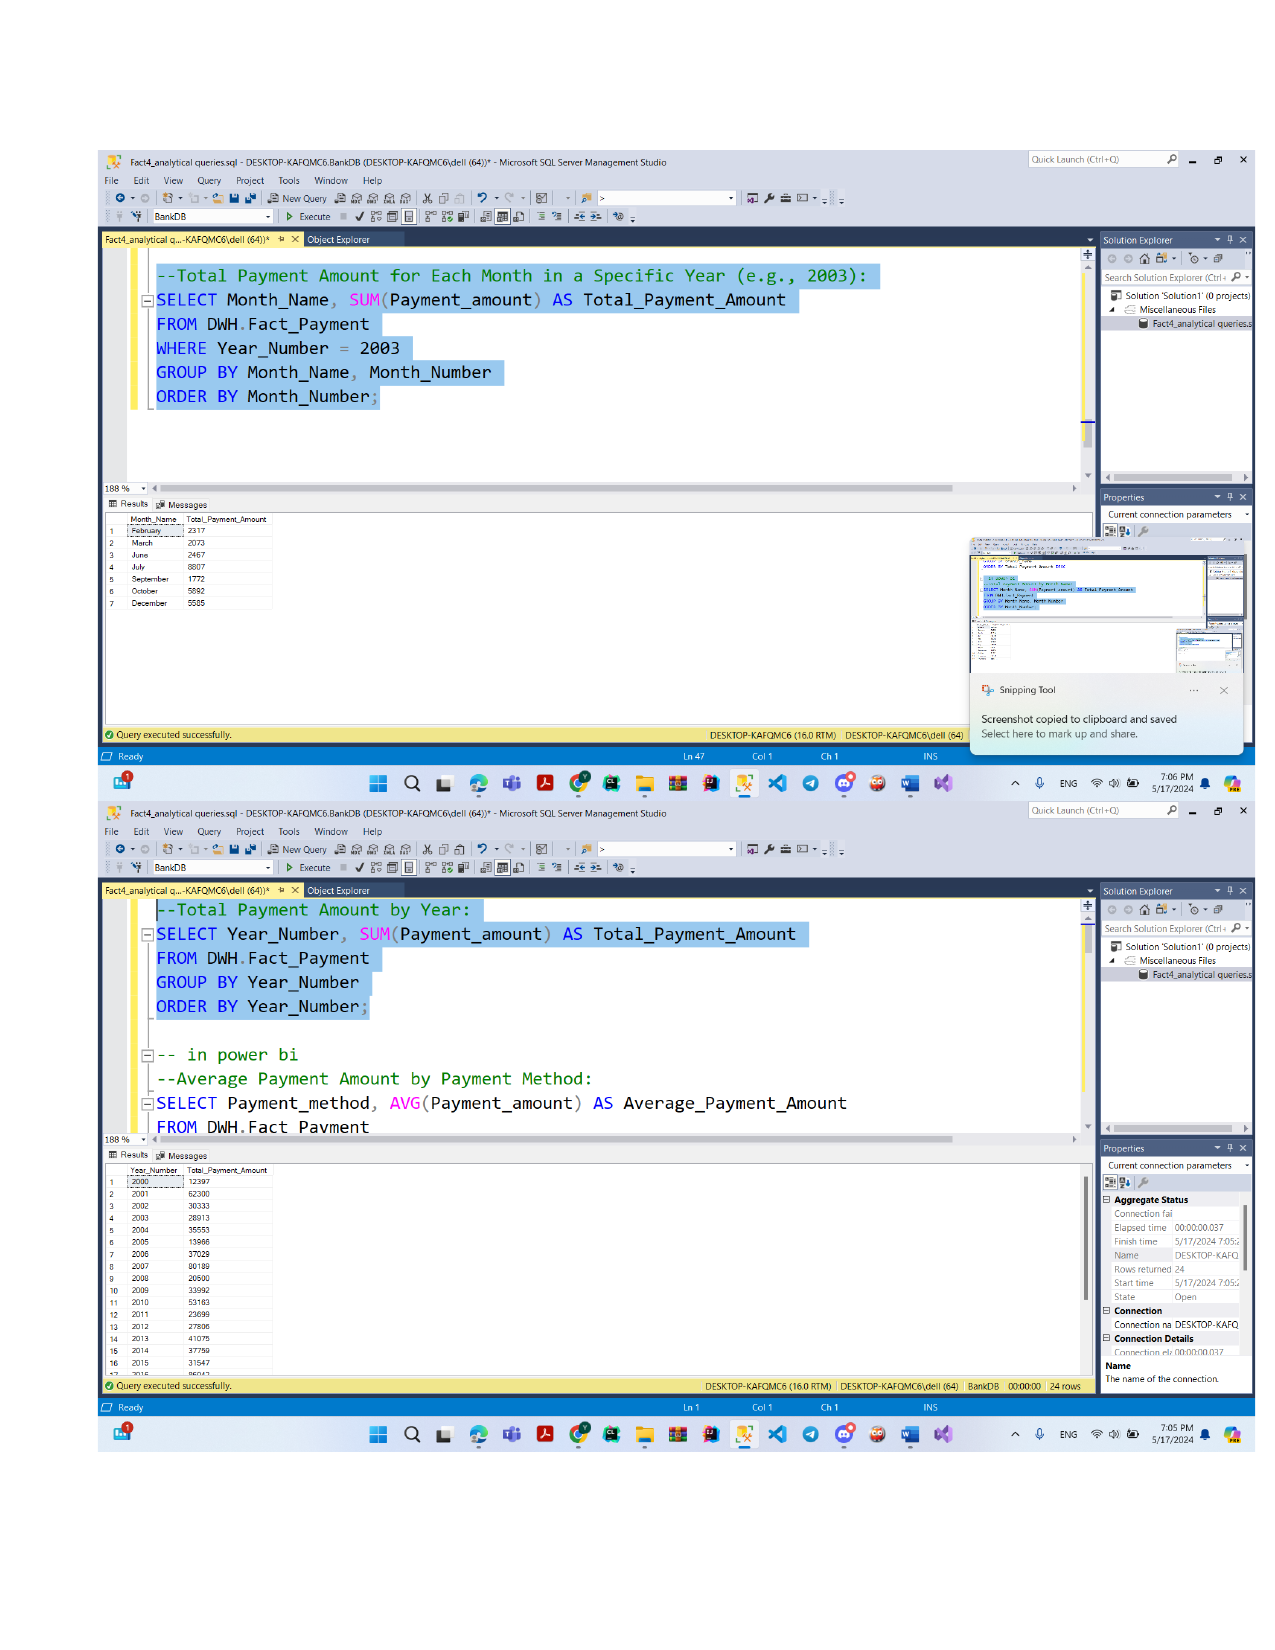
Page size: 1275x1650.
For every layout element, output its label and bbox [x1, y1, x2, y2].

picture [97, 150, 1256, 1452]
